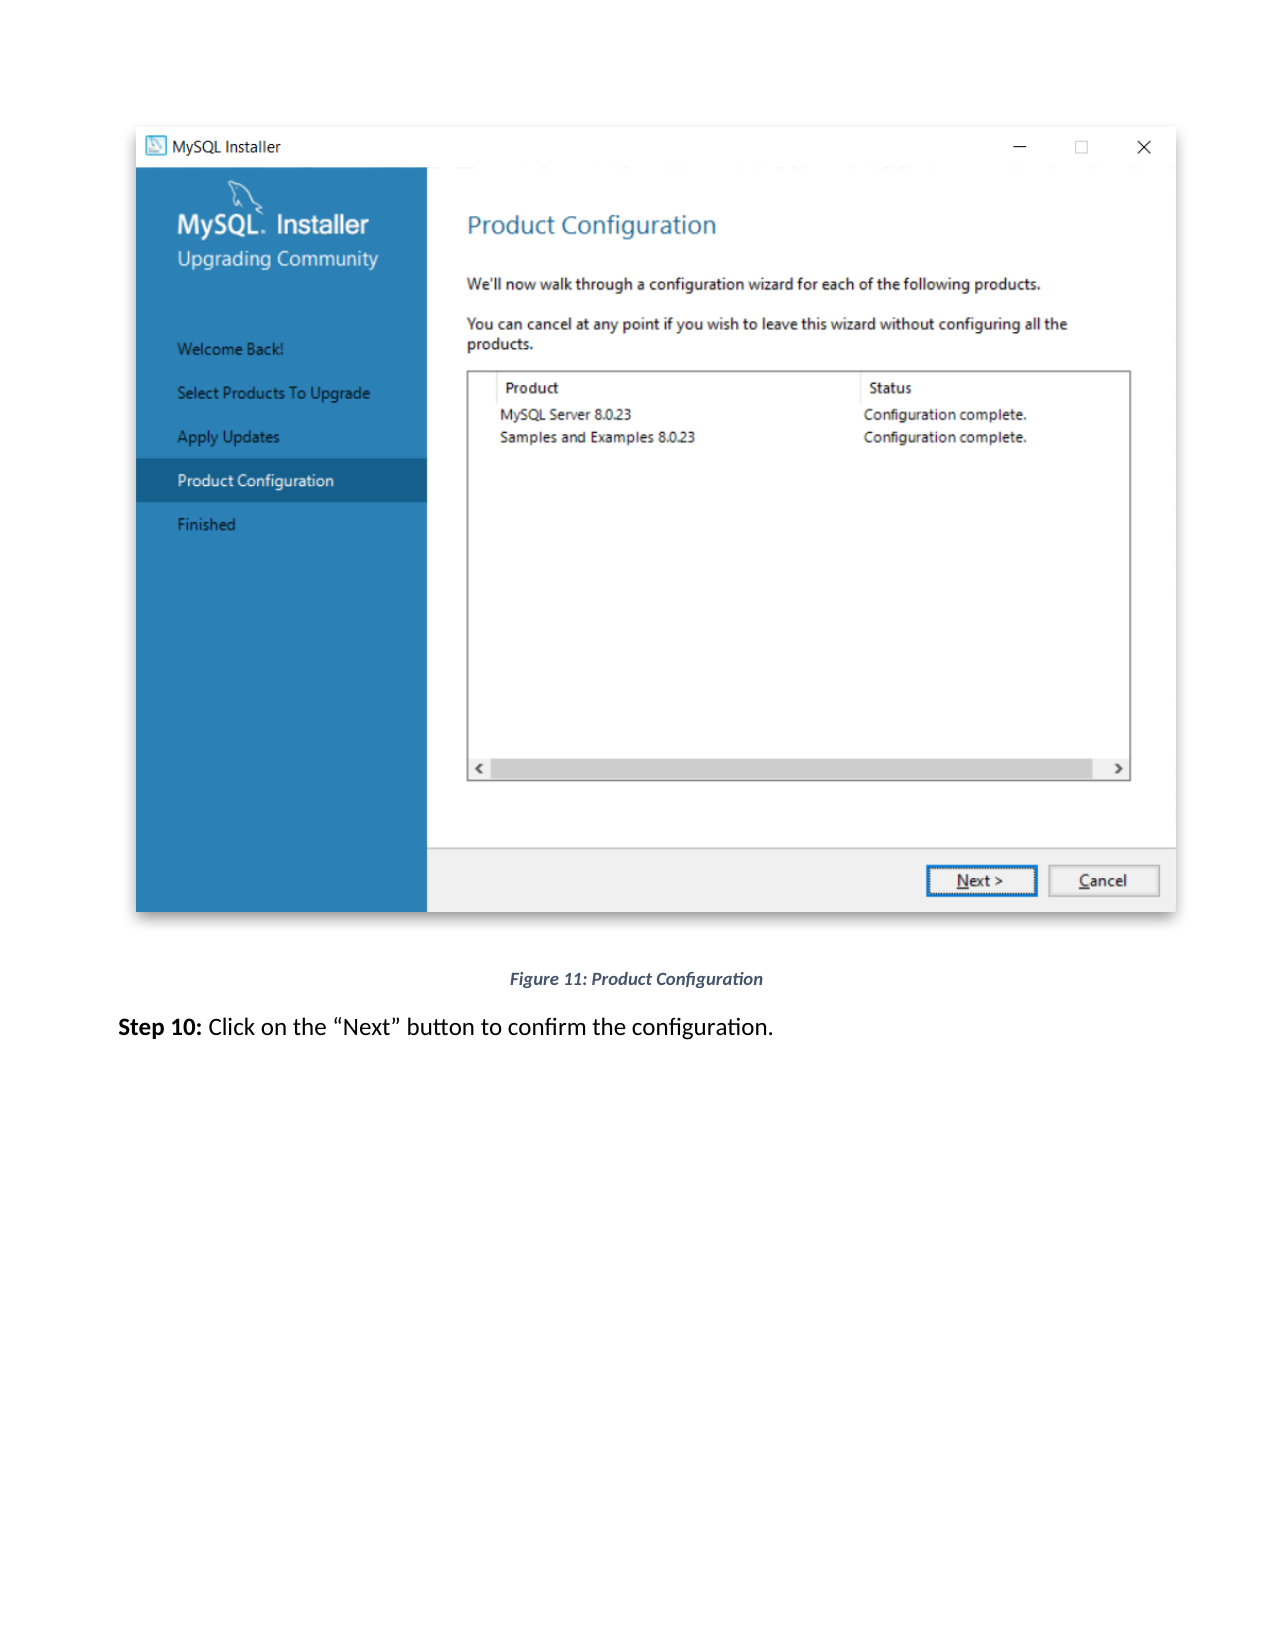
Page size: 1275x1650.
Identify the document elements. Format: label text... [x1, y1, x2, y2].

text Step 10: Click on the “Next” button to confirm the configuration. [118, 1011, 1157, 1042]
text Figure 11: Product Configuration [118, 968, 1157, 991]
picture [136, 127, 1176, 912]
